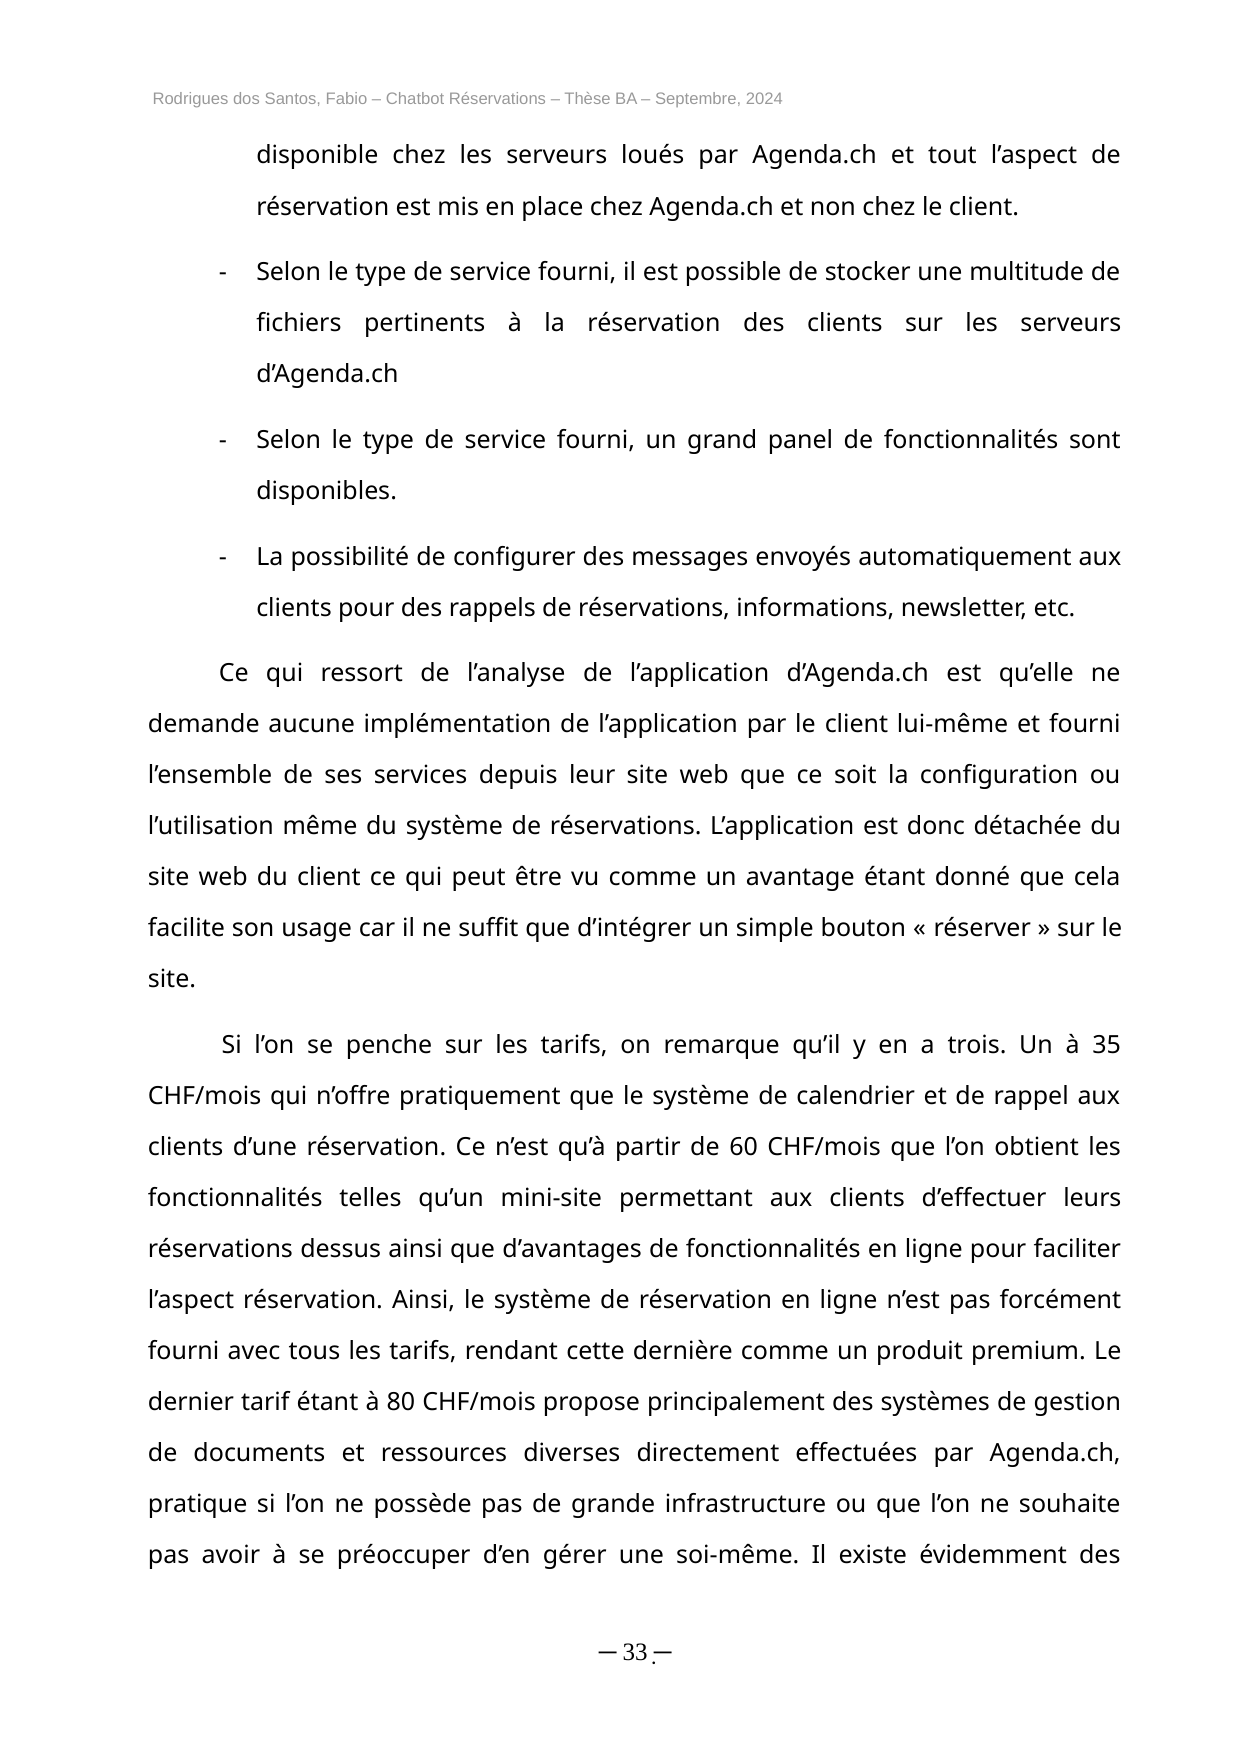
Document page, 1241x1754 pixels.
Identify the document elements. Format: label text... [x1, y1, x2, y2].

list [218, 137, 1122, 222]
list Selon le type de service fourni, un grand panel de fonctionnalités sont disponibles. [218, 422, 1122, 507]
list Selon le type de service fourni, il est possible de stocker une multitude de fichiers pertinents à la réservation des clients sur les serveurs d’Agenda.ch [218, 254, 1122, 390]
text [148, 1027, 1122, 1571]
text Ce qui ressort de l’analyse de l’application d’Agenda.ch est qu’elle ne demande aucune implémentation de l’application par le client lui-même et fourni l’ensemble de ses services depuis leur site web que ce soit la configuration ou l’utilisation même du système de réservations. L’application est donc détachée du site web du client ce qui peut être vu comme un avantage étant donné que cela facilite son usage car il ne suffit que d’intégrer un simple bouton « réserver » sur le site. [148, 655, 1122, 995]
list La possibilité de configurer des messages envoyés automatiquement aux clients pour des rappels de réservations, informations, newsletter, etc. [218, 538, 1122, 623]
